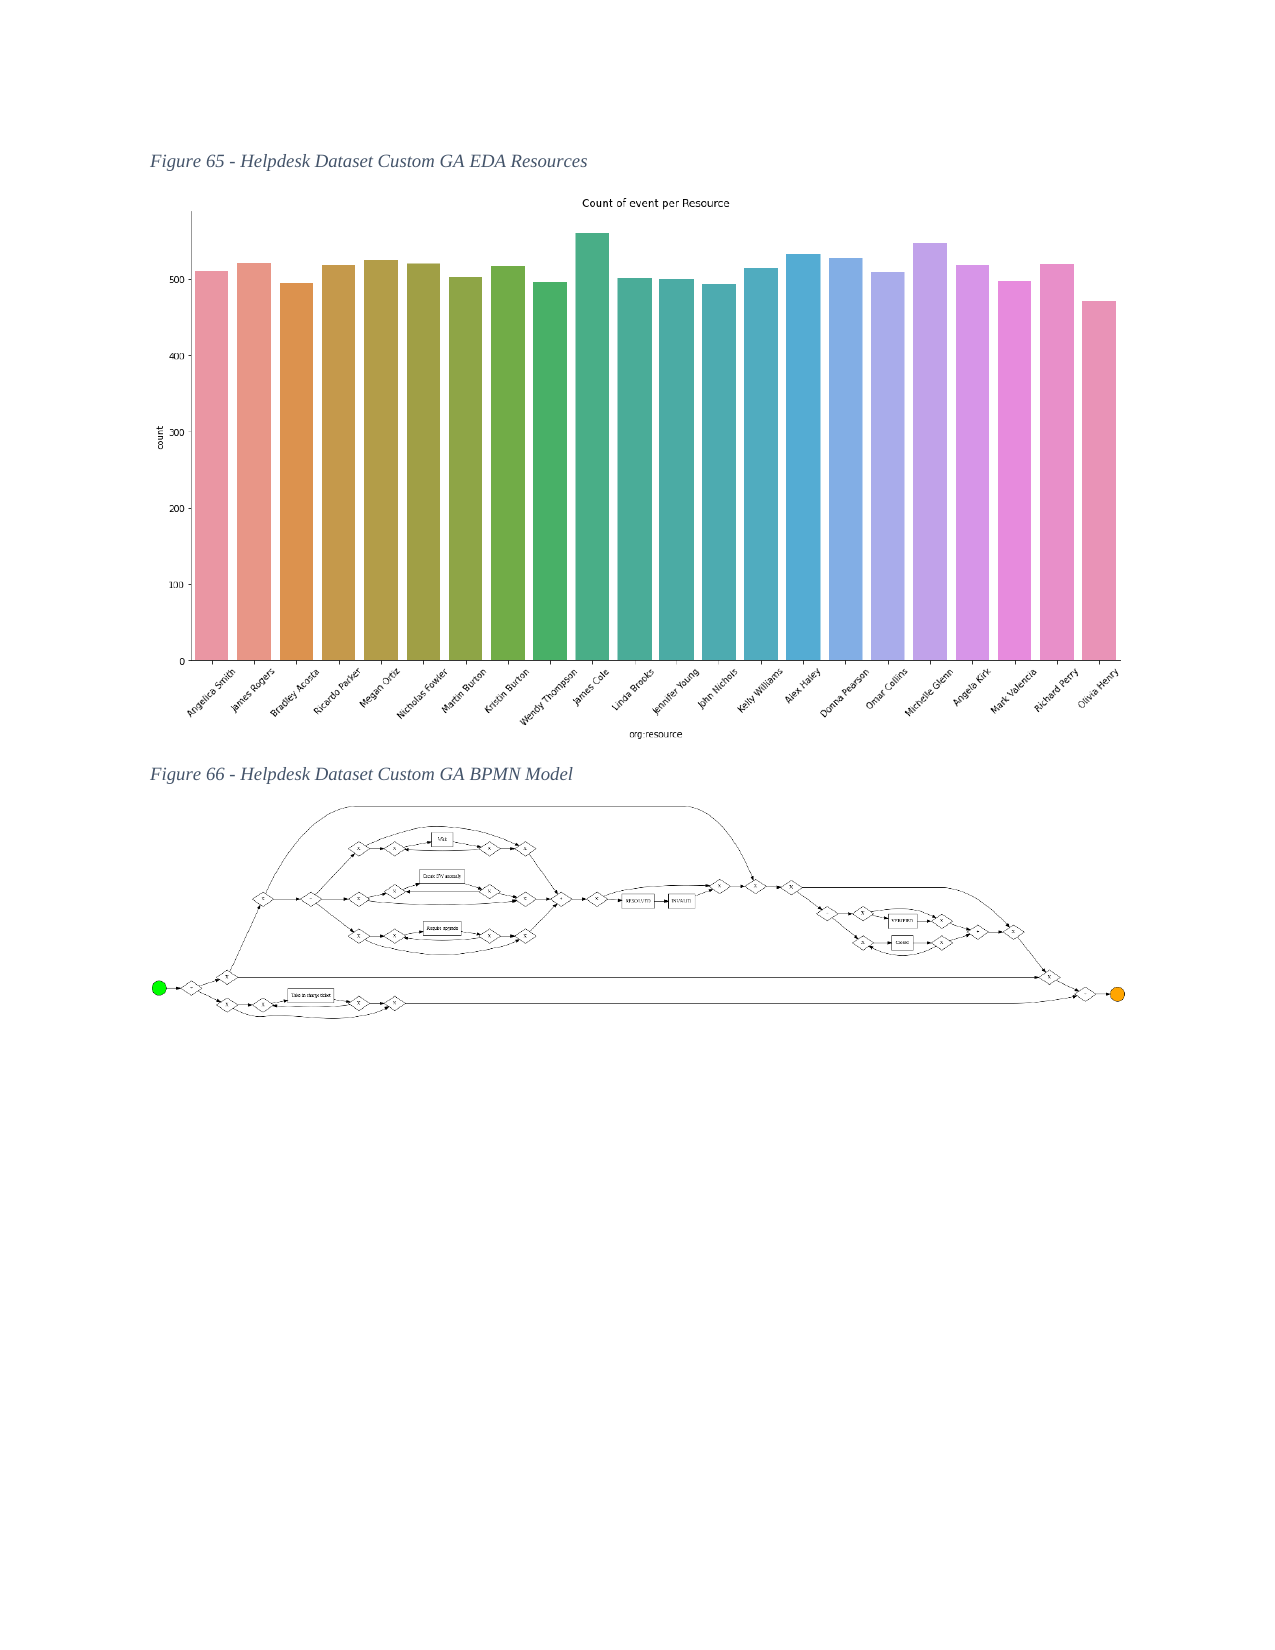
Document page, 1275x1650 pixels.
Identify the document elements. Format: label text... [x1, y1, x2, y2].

picture [150, 192, 1125, 744]
picture [150, 805, 1125, 1020]
